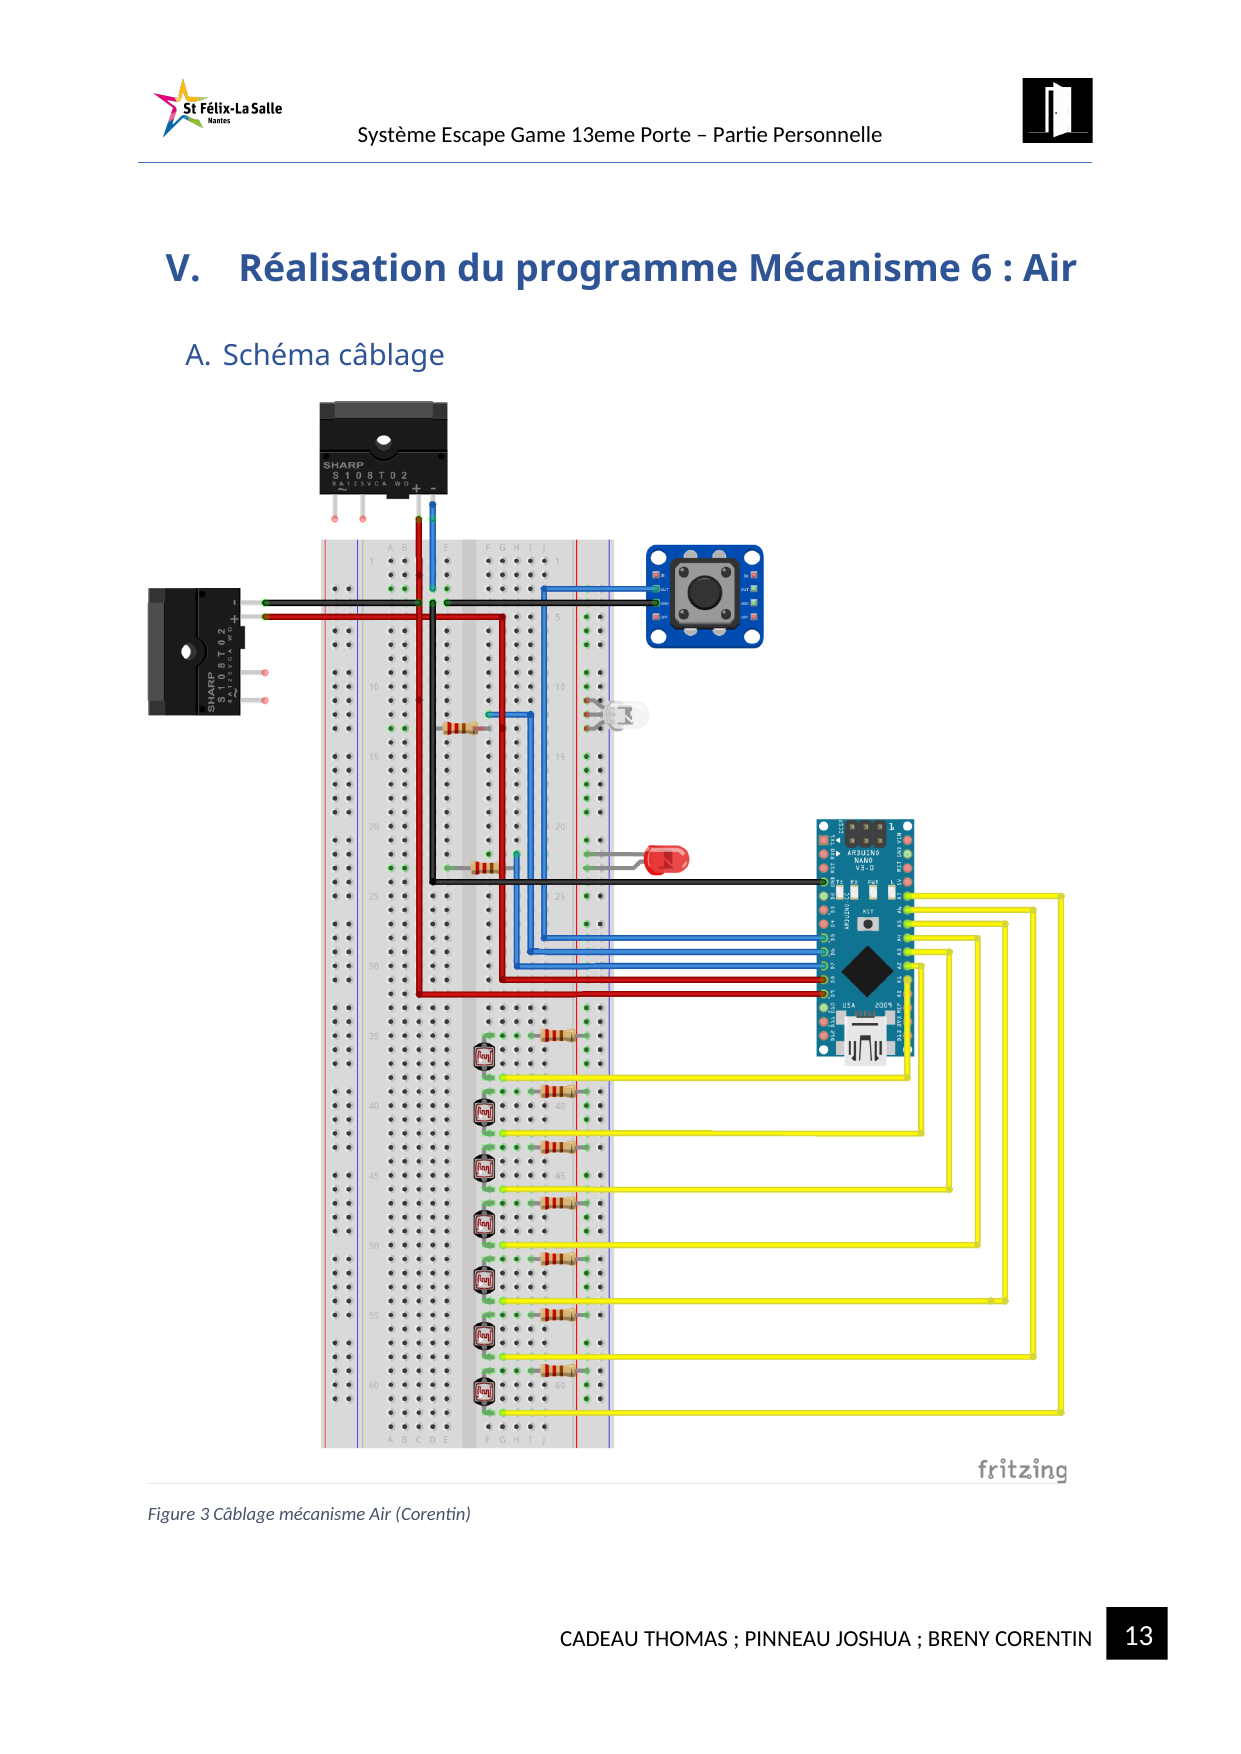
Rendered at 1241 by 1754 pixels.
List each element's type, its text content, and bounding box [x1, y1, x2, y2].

picture [147, 73, 290, 142]
picture [1022, 78, 1093, 143]
subtitle Schéma câblage [185, 334, 1092, 374]
subtitle Réalisation du programme Mécanisme 6 : Air [185, 241, 1092, 292]
picture [147, 401, 1067, 1484]
